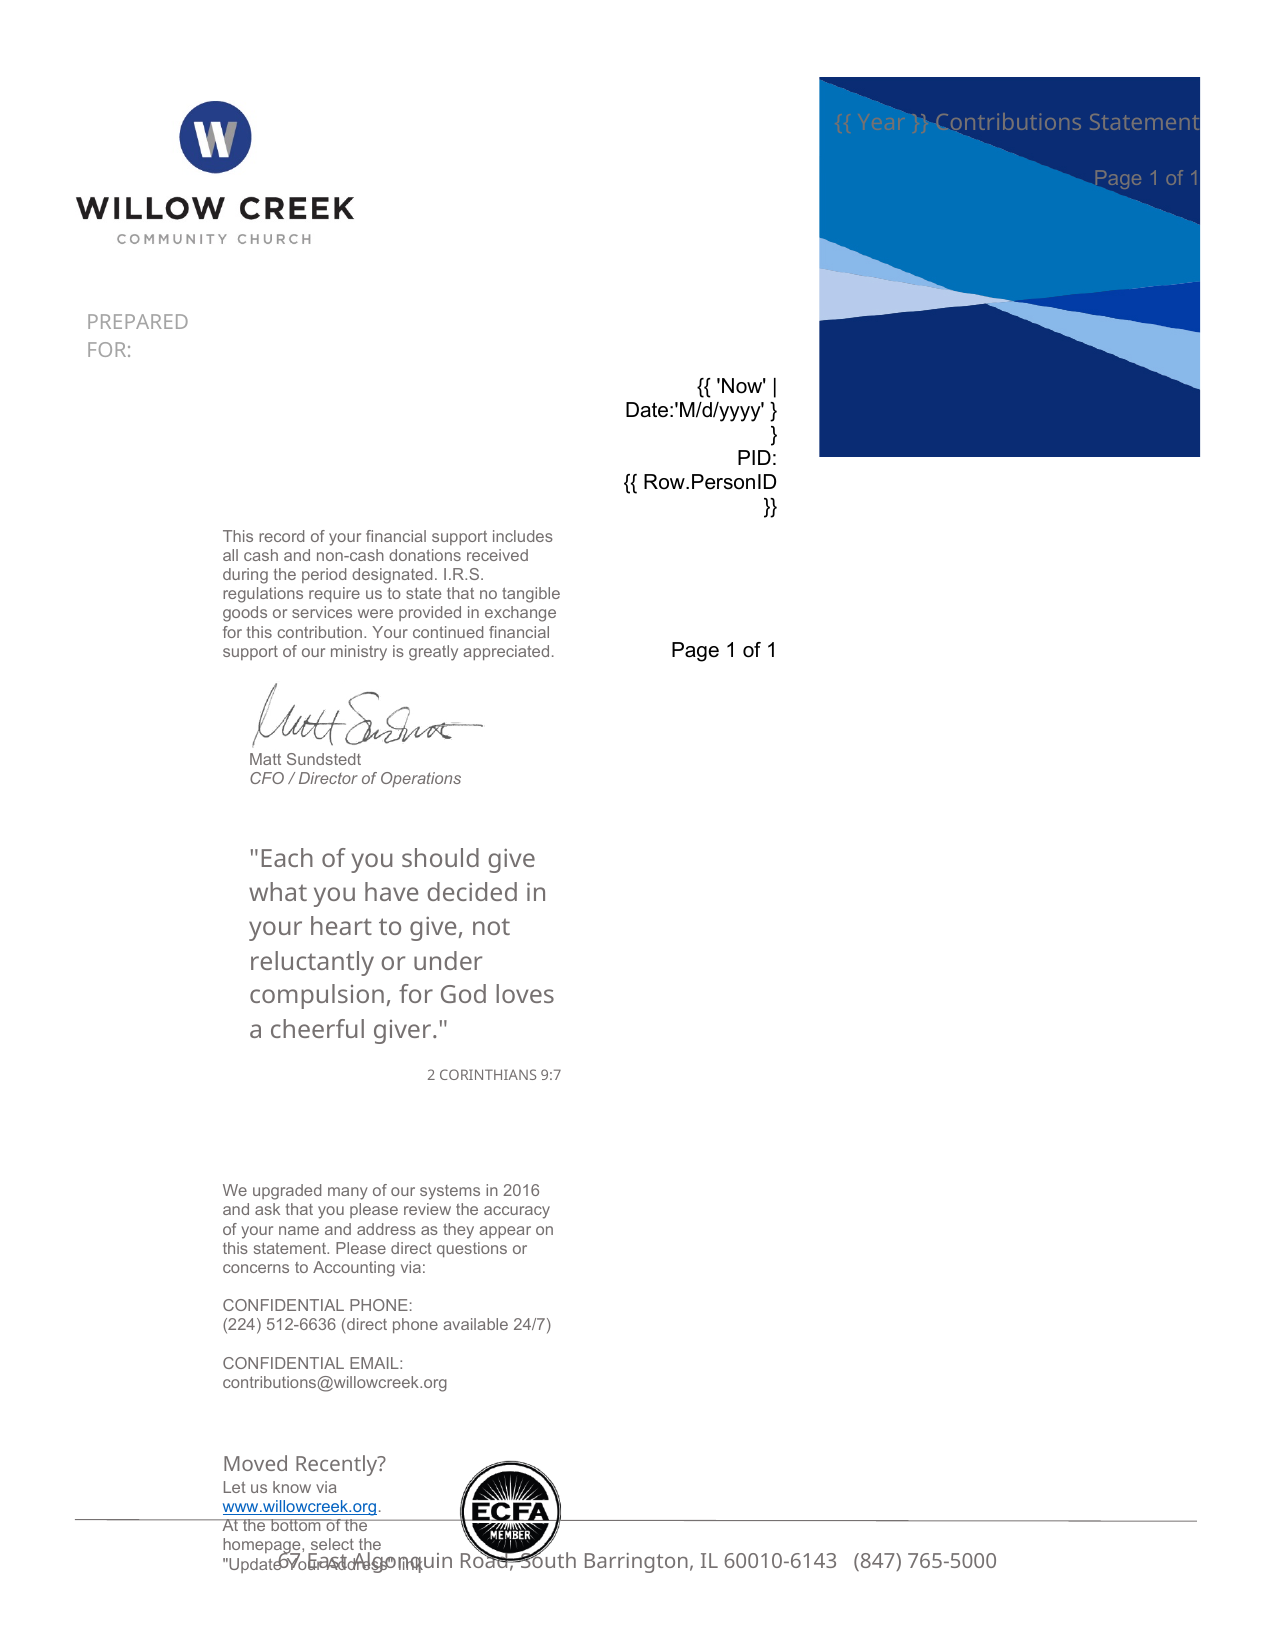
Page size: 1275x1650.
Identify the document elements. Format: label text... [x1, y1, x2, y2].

picture [459, 1460, 562, 1563]
table_header {{ Year }} CONTRIBUTIONS STATEMENT This record of your financial support includes all cash and non-cash donations received during the period designated. I.R.S. regulations require us to state that no tangible goods or services were provided in exchange for this contribution. Your continued financial support of our ministry is greatly appreciated. Matt Sundstedt CFO / Director of Operations "Each of you should give what you have decided in your heart to give, not reluctantly or under compulsion, for God loves a cheerful giver." 2 CORINTHIANS 9:7 We upgraded many of our systems in 2016 and ask that you please review the accuracy of your name and address as they appear on this statement. Please direct questions or concerns to Accounting via: CONFIDENTIAL PHONE: (224) 512-6636 (direct phone available 24/7) CONFIDENTIAL EMAIL: contributions@willowcreek.org Moved Recently? Let us know via www.willowcreek.org. At the bottom of the homepage, select the "Update Your Address" link [222, 279, 579, 1573]
table_header PREPARED FOR: {{ Row.Name }} {{ Row.Street1 }}{% if Row.Street2 != null %} {{ Row.Street2 }}{% endif %} {{ Row.City}}, {{ Row.State }} {{ Row.PostalCode }} {{ Row.Country }}{% if Row.Street2 == null %} {% endif %} Contributions received from 1/1/{{ Year }} - {{ EndDate | Date: ‘M/d/yyyy’ }} {{ Row.TotalGiftsLine }} [75, 278, 609, 688]
table_header {{ 'Now' | Date:'M/d/yyyy' }} PID: {{ Row.PersonID }} Page 1 of 1 [609, 278, 778, 688]
picture [819, 75, 1200, 457]
picture [248, 680, 485, 750]
picture [75, 100, 355, 245]
